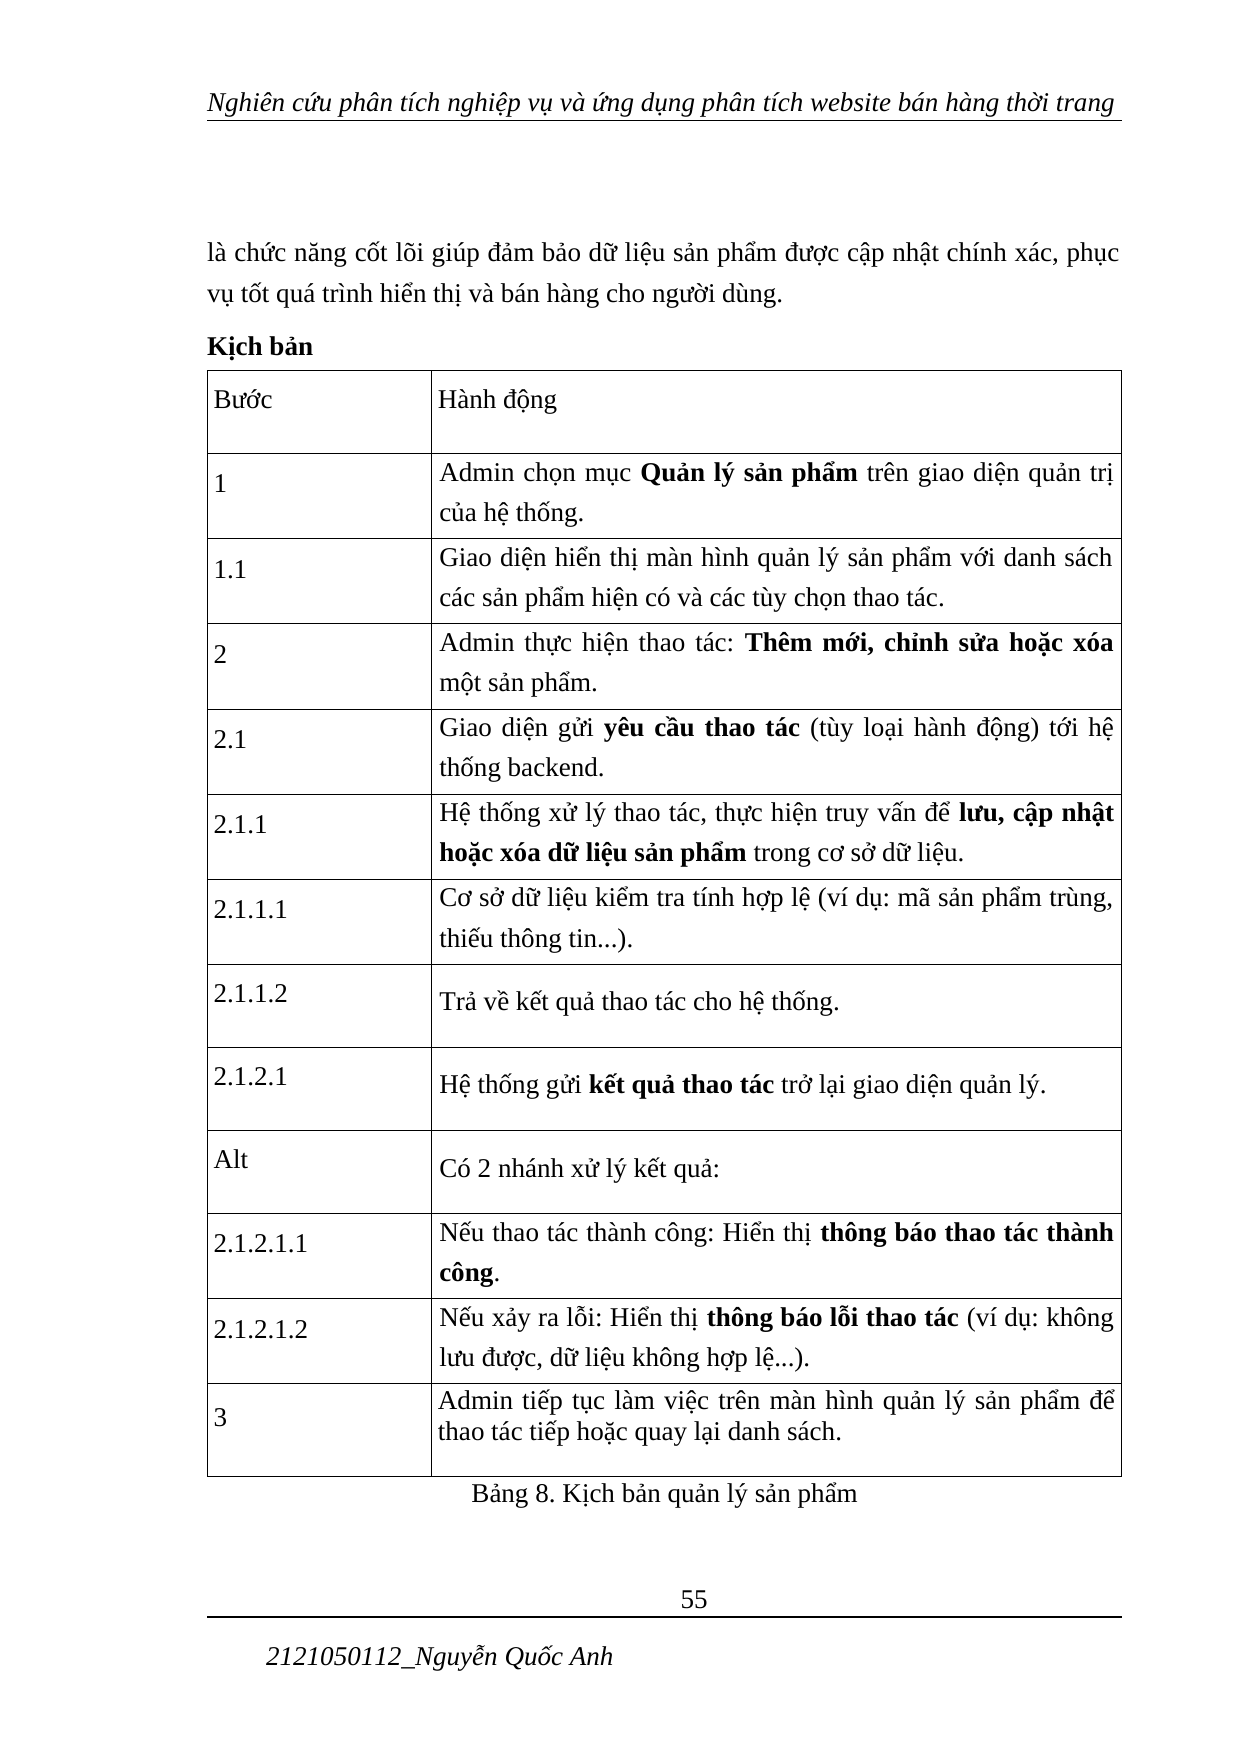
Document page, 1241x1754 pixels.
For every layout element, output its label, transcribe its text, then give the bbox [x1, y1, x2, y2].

table_cell 2.1.2.1.1 [208, 1214, 431, 1298]
table_cell 2.1.1.1 [208, 880, 431, 964]
table_cell [432, 539, 1121, 623]
table_cell 2.1.1 [208, 795, 431, 879]
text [207, 236, 1122, 308]
table_cell 2 [208, 624, 431, 708]
table_cell [432, 880, 1121, 964]
table_cell [432, 710, 1121, 793]
table_cell [432, 454, 1121, 538]
table_header Bước [208, 371, 431, 453]
table_cell [432, 1299, 1121, 1383]
table_cell Alt [208, 1131, 431, 1213]
table_header Hành động [432, 371, 1121, 453]
table_cell [432, 795, 1121, 879]
table_cell 3 [208, 1384, 431, 1476]
table_cell 2.1 [208, 710, 431, 793]
table_cell 1 [208, 454, 431, 538]
text Kịch bản [207, 329, 1122, 361]
table_cell Admin tiếp tục làm việc trên màn hình quản lý sản phẩm để thao tác tiếp hoặc quay lại danh sách. [432, 1384, 1121, 1476]
table_cell 1.1 [208, 539, 431, 623]
table_cell 2.1.1.2 [208, 965, 431, 1047]
table_cell 2.1.2.1 [208, 1048, 431, 1130]
table_cell 2.1.2.1.2 [208, 1299, 431, 1383]
table_cell [432, 965, 1121, 1047]
table_cell [432, 624, 1121, 708]
table_cell [432, 1131, 1121, 1213]
table_cell [432, 1048, 1121, 1130]
table_cell [432, 1214, 1121, 1298]
